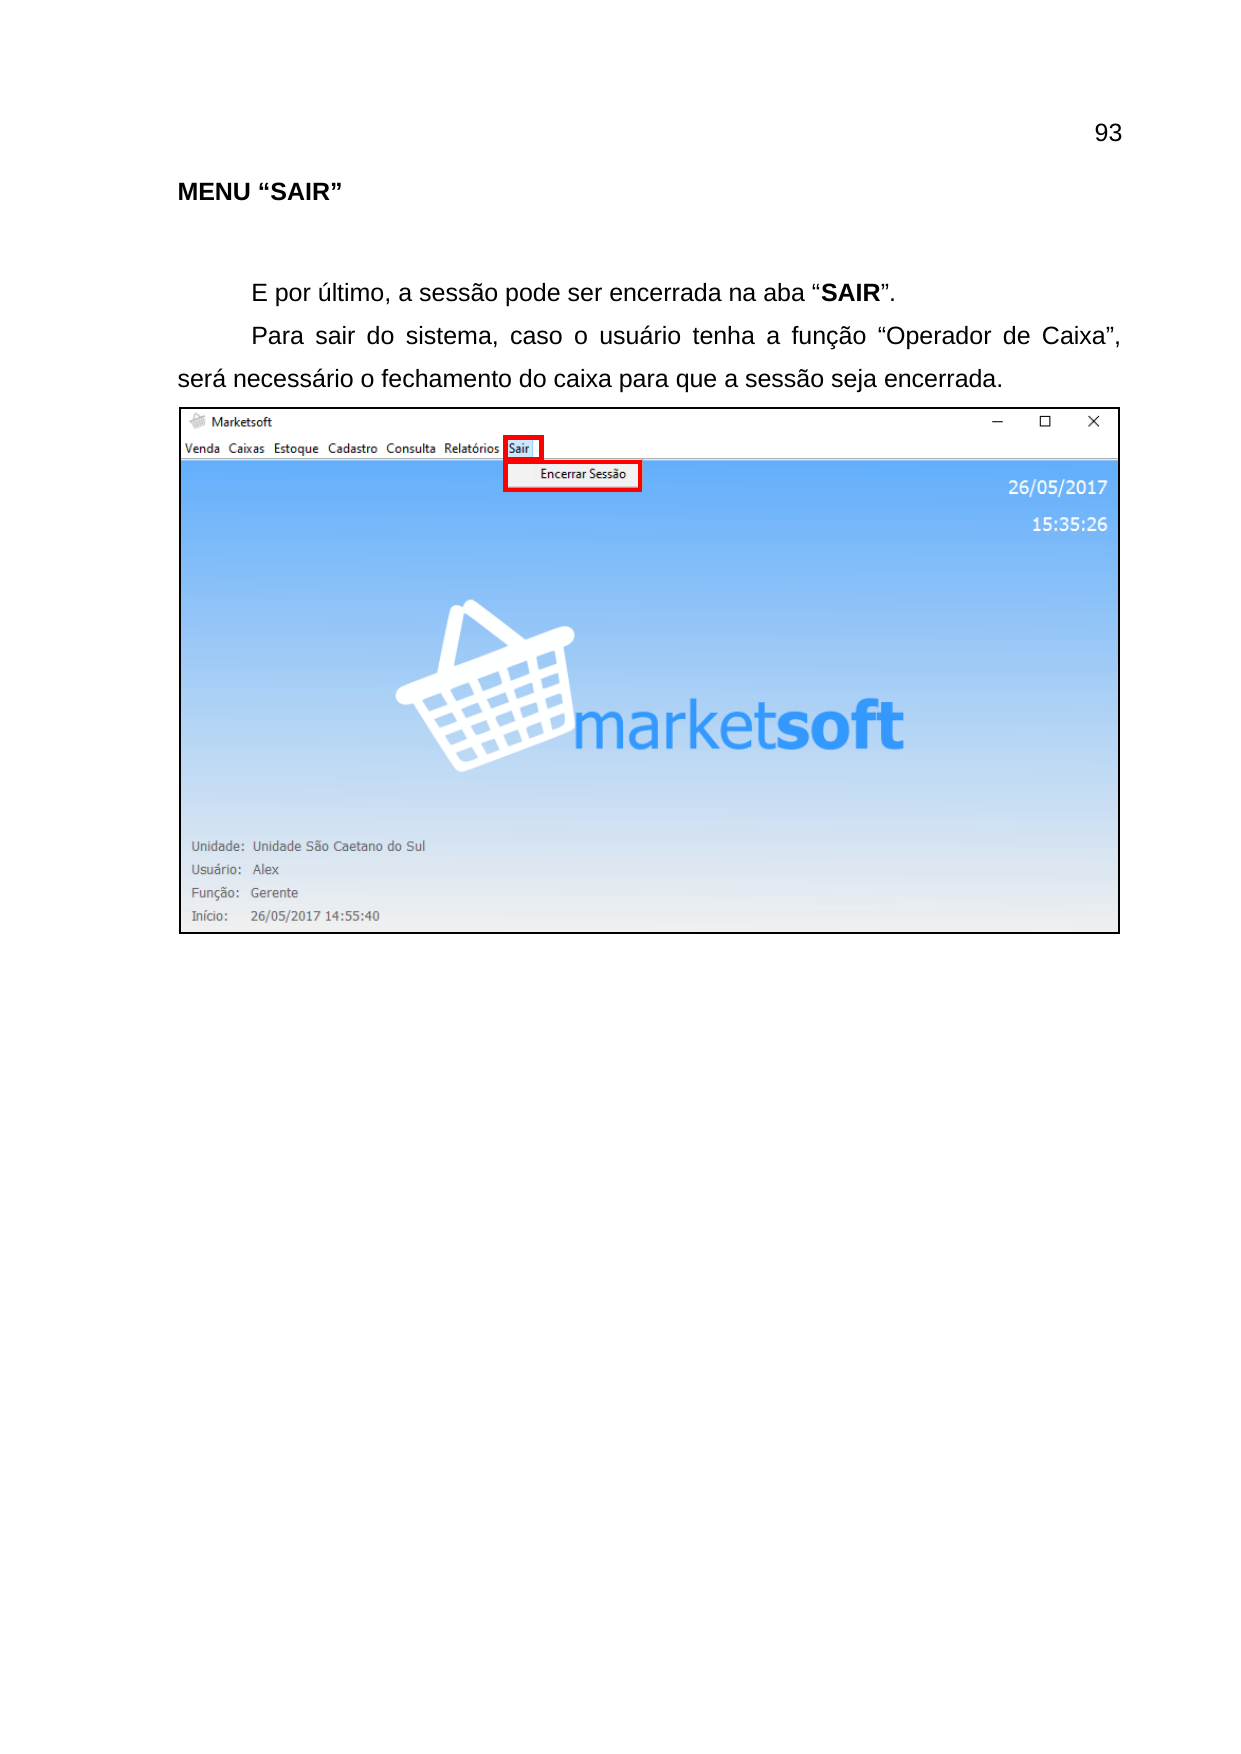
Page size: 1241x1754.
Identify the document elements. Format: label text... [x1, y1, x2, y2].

text E por último, a sessão pode ser encerrada na aba “SAIR”. [177, 278, 1122, 307]
text Para sair do sistema, caso o usuário tenha a função “Operador de Caixa”, será necessário o fechamento do caixa para que a sessão seja encerrada. [177, 321, 1122, 393]
text MENU “SAIR” [177, 177, 1122, 206]
picture [181, 409, 1118, 932]
